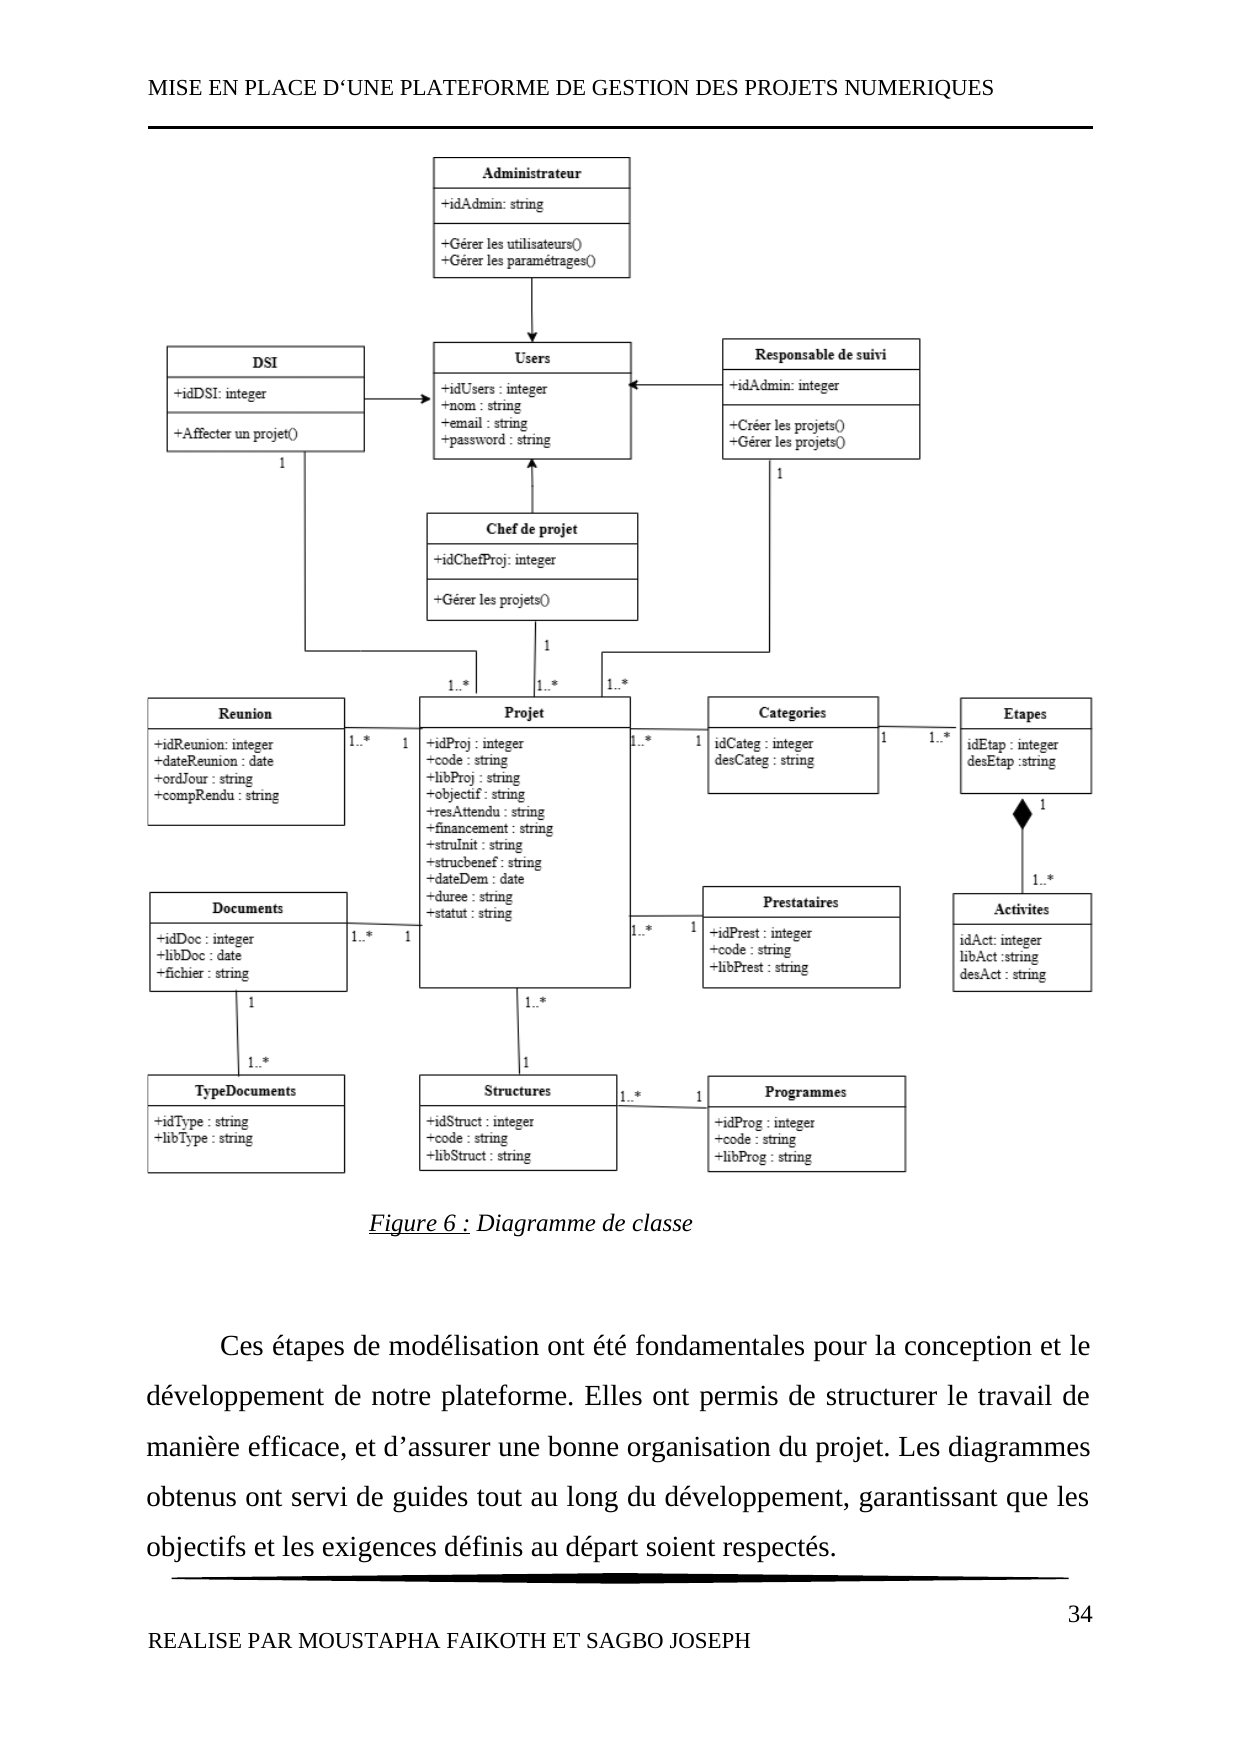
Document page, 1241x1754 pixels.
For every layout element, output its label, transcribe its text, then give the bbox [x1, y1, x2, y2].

text Figure 6 : Diagramme de classe [295, 1208, 1093, 1236]
picture [147, 157, 1093, 1177]
text Ces étapes de modélisation ont été fondamentales pour la conception et le développement de notre plateforme. Elles ont permis de structurer le travail de manière efficace, et d’assurer une bonne organisation du projet. Les diagrammes obtenus ont servi de guides tout au long du développement, garantissant que les objectifs et les exigences définis au départ soient respectés. [146, 1328, 1091, 1563]
